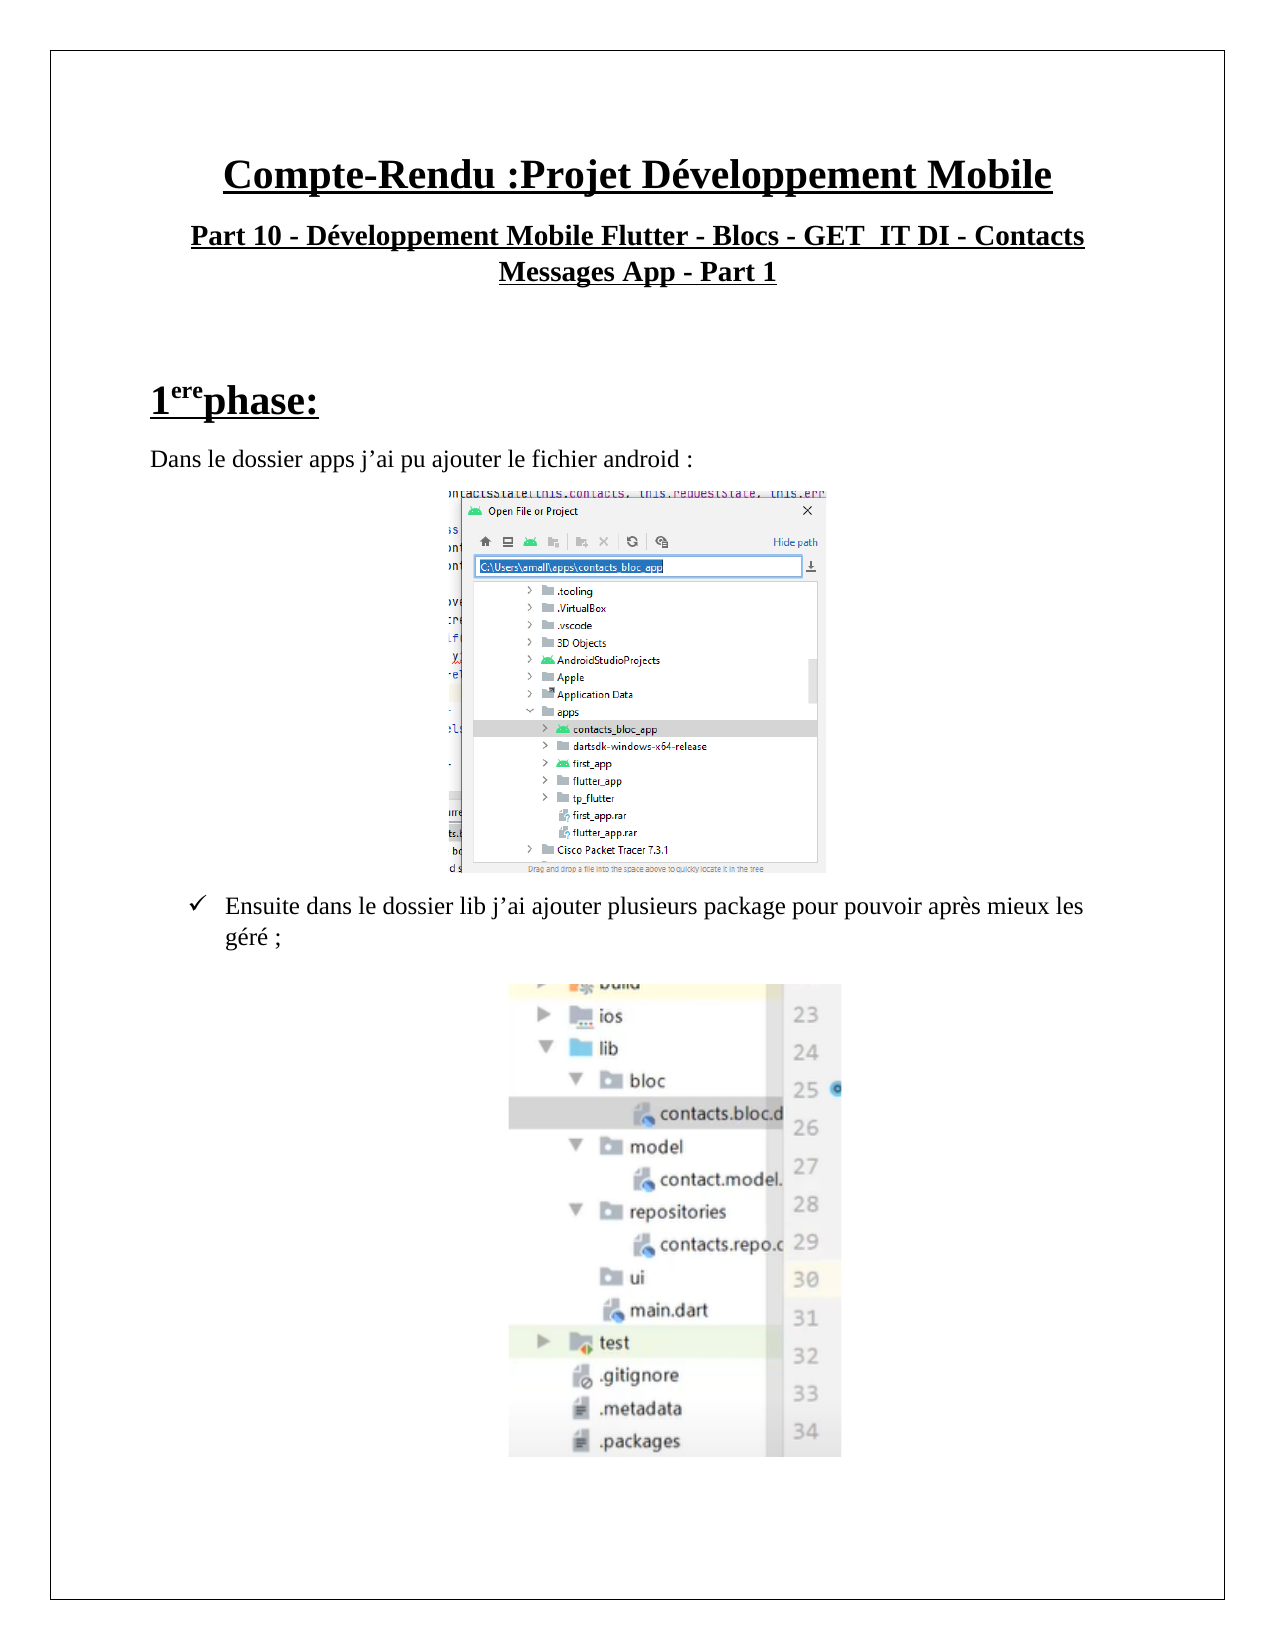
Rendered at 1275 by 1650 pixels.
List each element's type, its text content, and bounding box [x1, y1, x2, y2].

text Part 10 - Développement Mobile Flutter - Blocs - GET_IT DI - Contacts Messages App - Part 1 [150, 218, 1125, 288]
text 1erephase: [150, 376, 1125, 423]
text Dans le dossier apps j’ai pu ajouter le fichier android : [150, 444, 1125, 473]
picture [448, 491, 827, 873]
text Compte-Rendu :Projet Développement Mobile [150, 150, 1125, 198]
list Ensuite dans le dossier lib j’ai ajouter plusieurs package pour pouvoir après mieux les géré ; [187, 891, 1125, 951]
picture [508, 984, 842, 1457]
